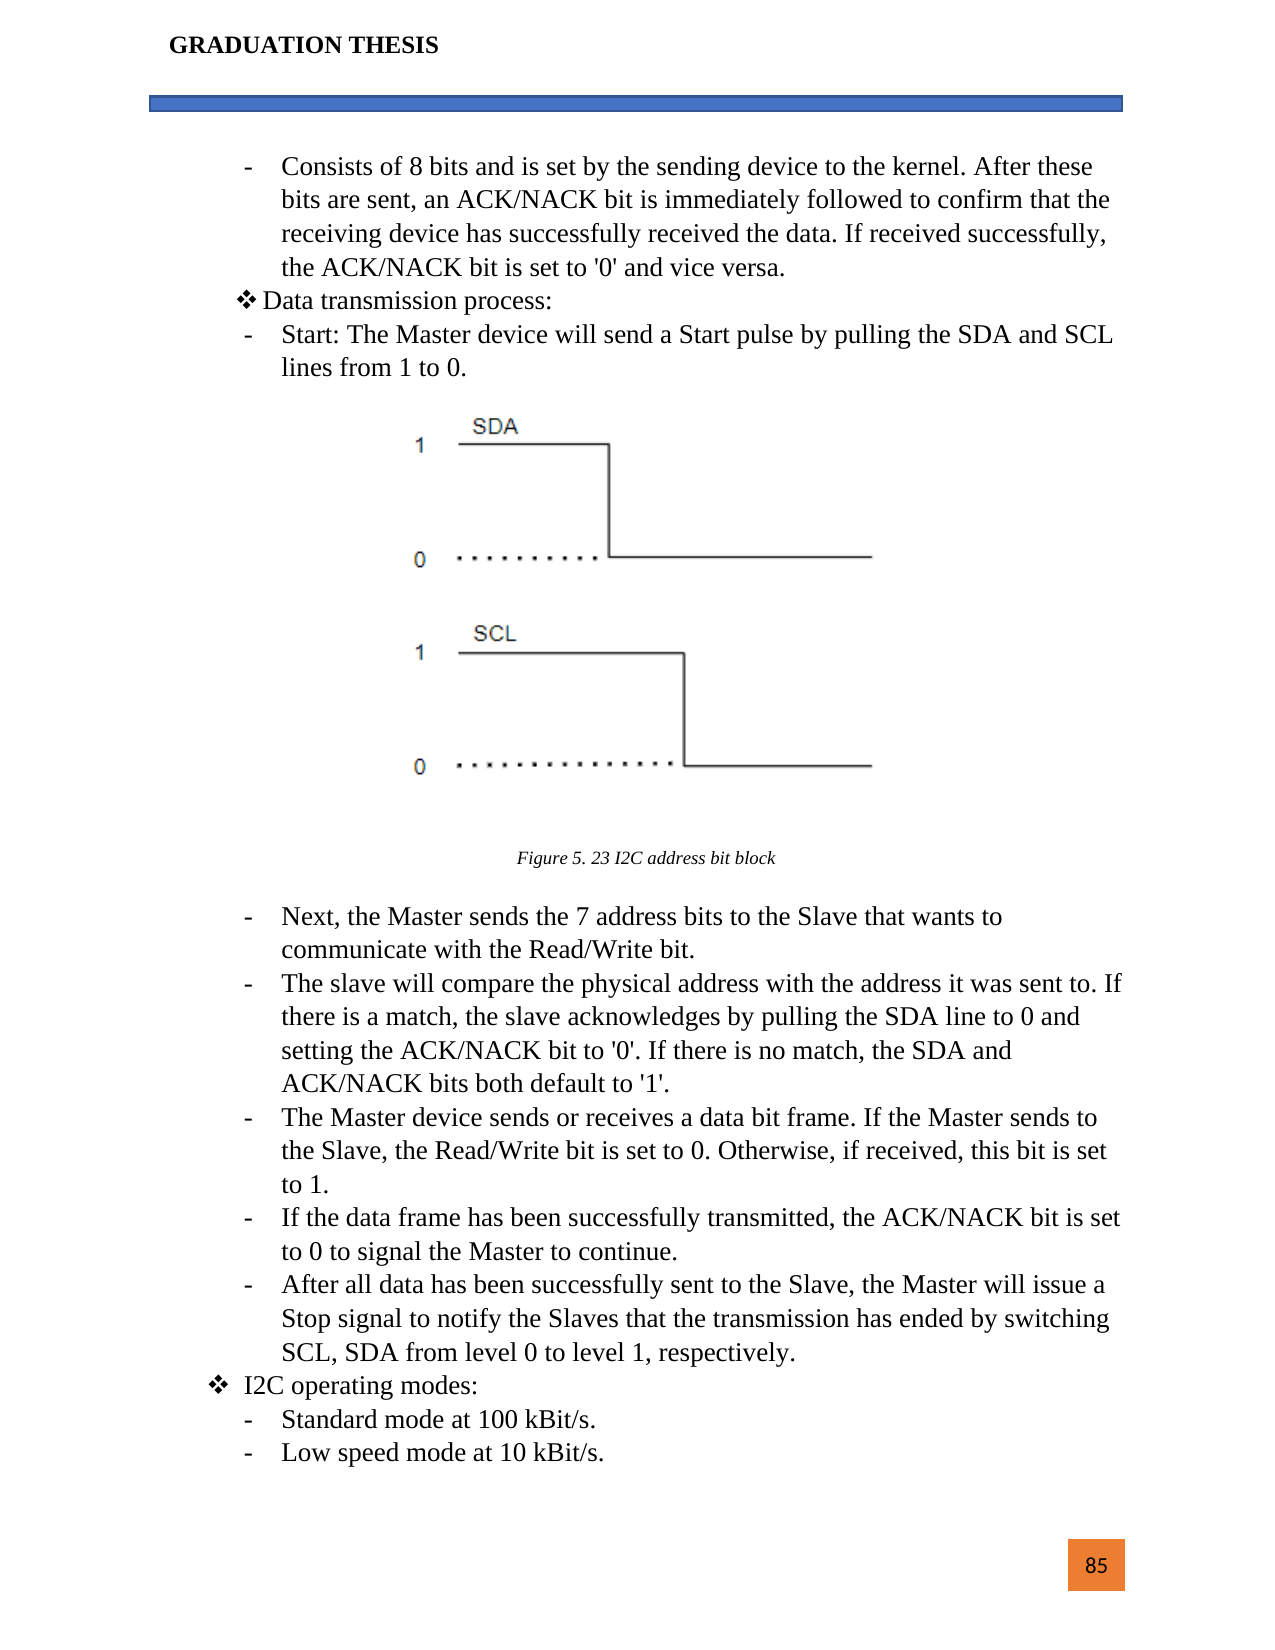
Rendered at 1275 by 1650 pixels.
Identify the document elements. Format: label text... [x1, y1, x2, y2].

list Low speed mode at 10 kBit/s. [244, 1437, 1125, 1468]
list Data transmission process: [234, 284, 1125, 315]
list The slave will compare the physical address with the address it was sent to. If there is a match, the slave acknowledges by pulling the SDA line to 0 and setting the ACK/NACK bit to '0'. If there is no match, the SDA and ACK/NACK bits both default to '1'. [244, 967, 1125, 1098]
picture [361, 385, 1046, 828]
list Consists of 8 bits and is set by the sending device to the kernel. After these bits are sent, an ACK/NACK bit is immediately followed to confirm that the receiving device has successfully received the data. If received successfully, the ACK/NACK bit is set to '0' and vice versa. [244, 150, 1125, 282]
list I2C operating modes: [206, 1369, 1125, 1401]
list Standard mode at 100 kBit/s. [244, 1403, 1125, 1434]
list After all data has been successfully sent to the Slave, the Master will issue a Stop signal to notify the Slaves that the transmission has ended by switching SCL, SDA from level 0 to level 1, respectively. [244, 1269, 1125, 1367]
list If the data frame has been successfully transmitted, the ACK/NACK bit is set to 0 to signal the Master to continue. [244, 1202, 1125, 1266]
list Start: The Master device will send a Start pulse by pulling the SDA and SCL lines from 1 to 0. [244, 318, 1125, 383]
list Next, the Master sends the 7 address bits to the Slave that wants to communicate with the Read/Write bit. [244, 900, 1125, 964]
list The Master device sends or receives a data bit frame. If the Master sends to the Slave, the Read/Write bit is set to 0. Otherwise, if received, this bit is set to 1. [244, 1101, 1125, 1199]
